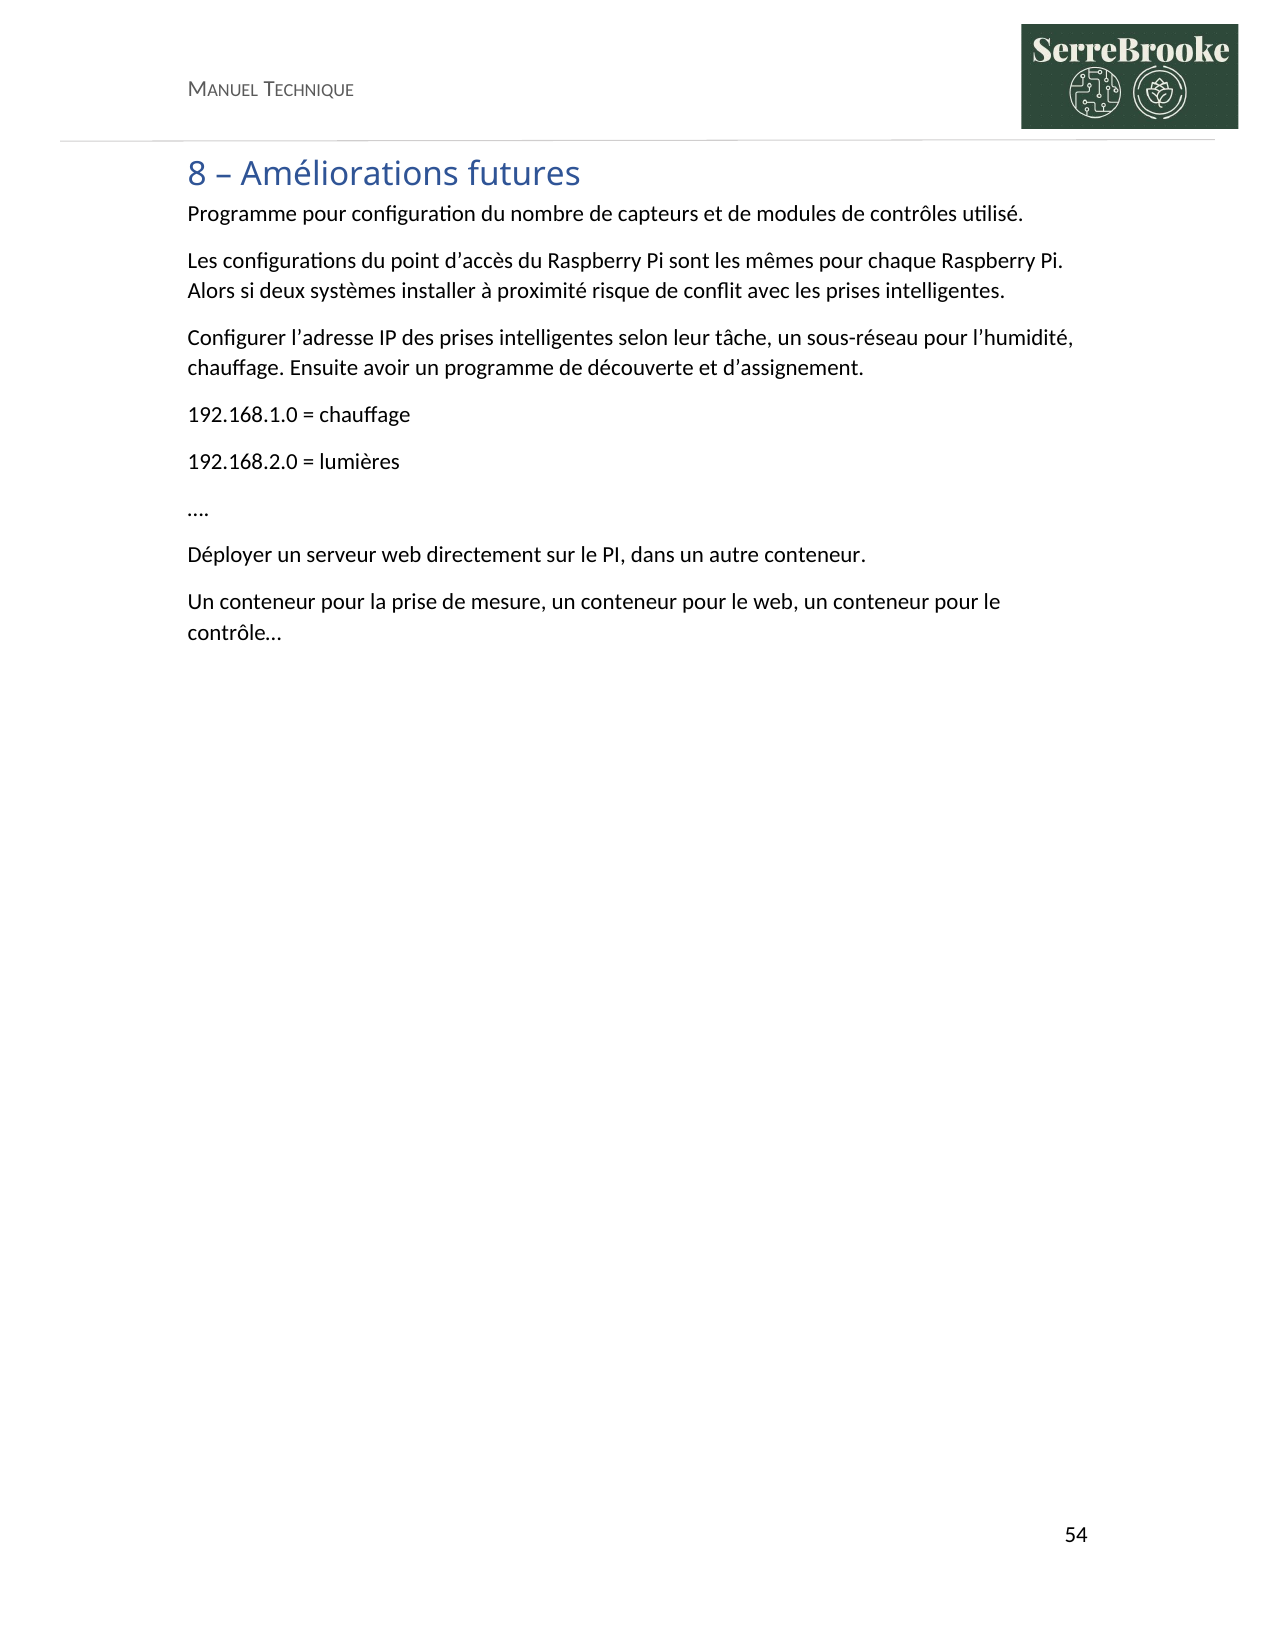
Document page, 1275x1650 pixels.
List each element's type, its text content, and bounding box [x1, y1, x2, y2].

picture [1021, 24, 1239, 129]
text …. [187, 494, 1087, 522]
text Déployer un serveur web directement sur le PI, dans un autre conteneur. [187, 541, 1087, 569]
text Les configurations du point d’accès du Raspberry Pi sont les mêmes pour chaque Raspberry Pi. Alors si deux systèmes installer à proximité risque de conflit avec les prises intelligentes. [187, 246, 1087, 304]
text 192.168.2.0 = lumières [187, 447, 1087, 475]
subtitle 8 – Améliorations futures [187, 150, 1087, 195]
text Un conteneur pour la prise de mesure, un conteneur pour le web, un conteneur pour le contrôle… [187, 587, 1087, 646]
text Configurer l’adresse IP des prises intelligentes selon leur tâche, un sous-réseau pour l’humidité, chauffage. Ensuite avoir un programme de découverte et d’assignement. [187, 323, 1087, 381]
text Programme pour configuration du nombre de capteurs et de modules de contrôles utilisé. [187, 199, 1087, 227]
text 192.168.1.0 = chauffage [187, 400, 1087, 428]
